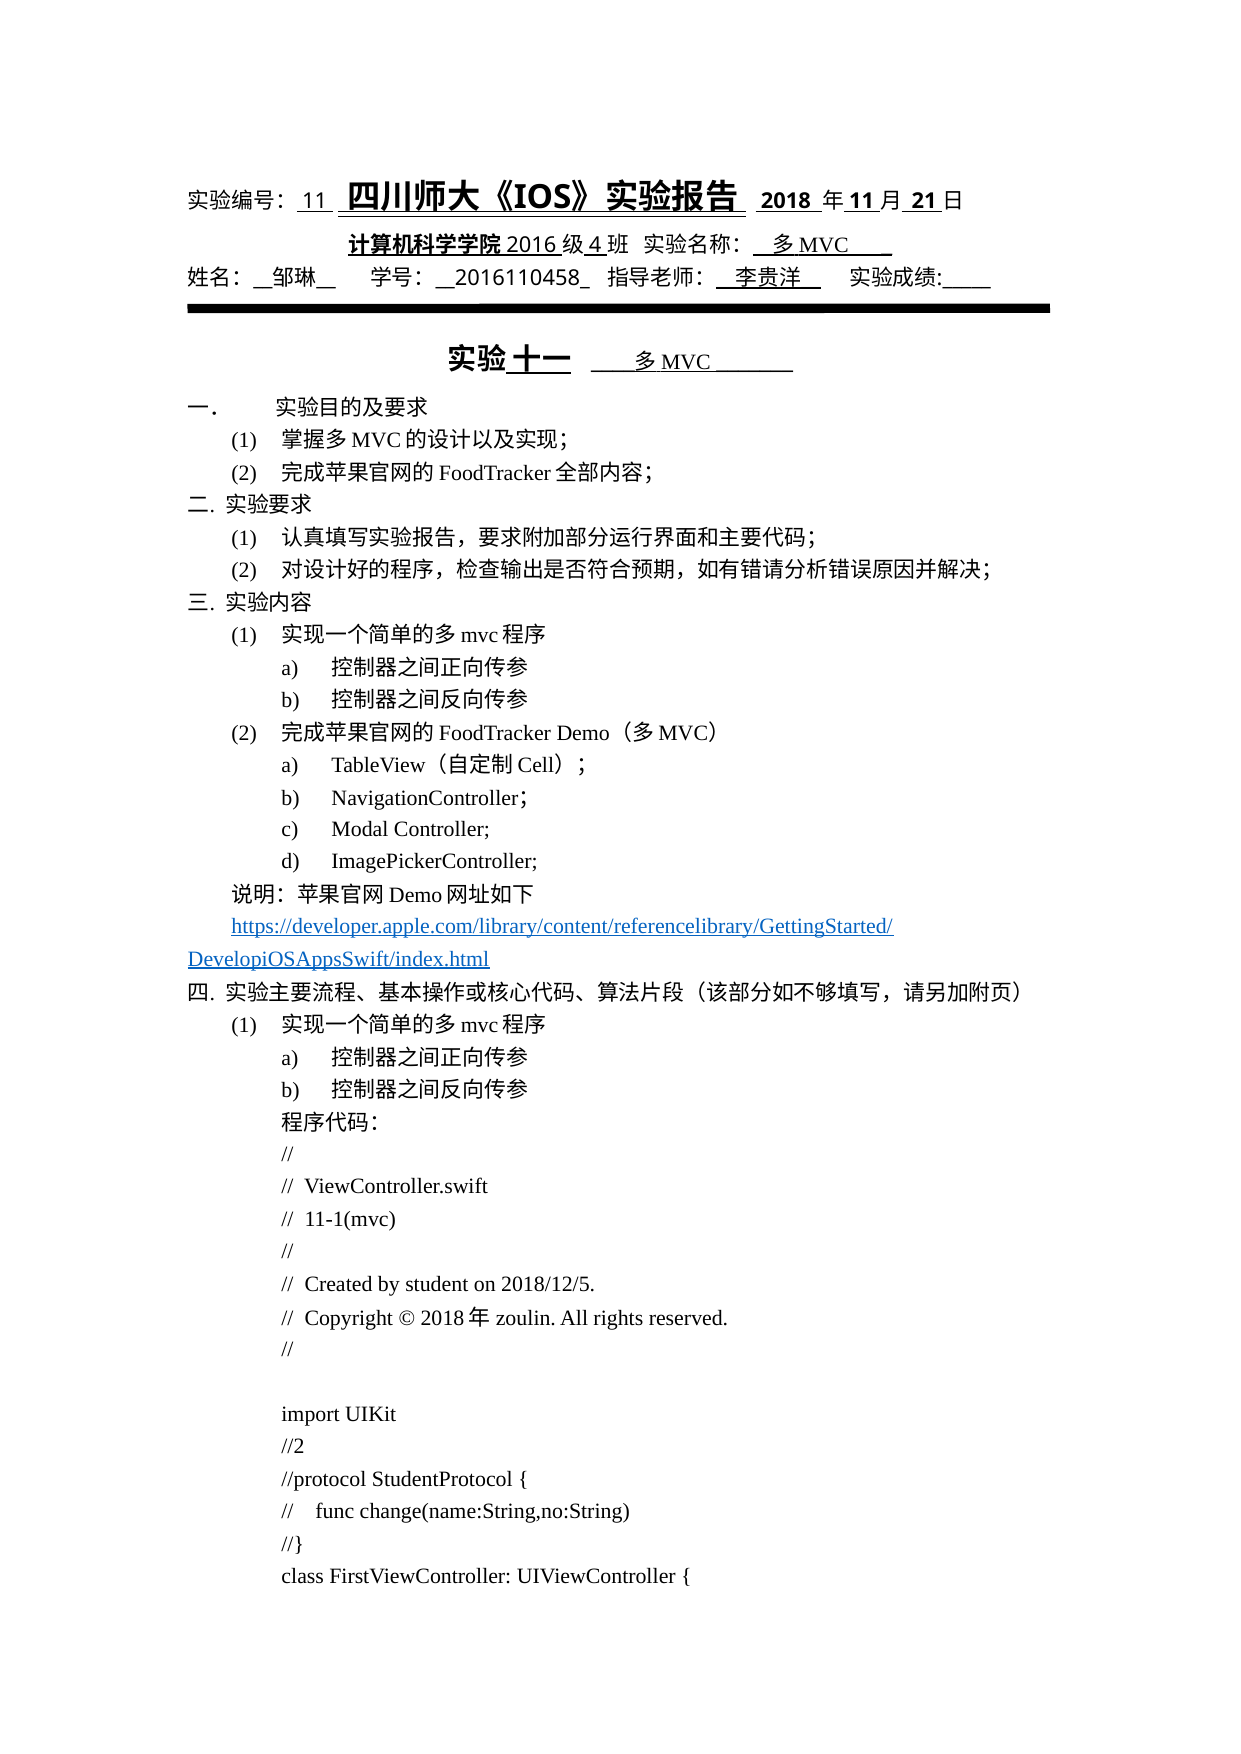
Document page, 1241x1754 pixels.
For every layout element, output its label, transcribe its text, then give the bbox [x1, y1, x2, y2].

text // [281, 1137, 1053, 1169]
list 对设计好的程序，检查输出是否符合预期，如有错请分析错误原因并解决； [231, 552, 1053, 584]
text //protocol StudentProtocol { [281, 1462, 1053, 1494]
list NavigationController； [281, 779, 1053, 812]
text 实验 十一 ____多MVC _______ [187, 324, 1053, 389]
text // Created by student on 2018/12/5. [281, 1267, 1053, 1299]
list 实验目的及要求 [187, 389, 1053, 422]
list 控制器之间反向传参 [281, 682, 1053, 714]
list 实现一个简单的多mvc程序 [231, 1007, 1053, 1039]
list 实验要求 [187, 487, 1053, 519]
text // func change(name:String,no:String) [281, 1494, 1053, 1527]
text import UIKit [281, 1397, 1053, 1429]
text //2 [281, 1429, 1053, 1462]
text // 11-1(mvc) [281, 1202, 1053, 1234]
list ImagePickerController; [281, 844, 1053, 877]
text 说明：苹果官网Demo网址如下 [187, 877, 1053, 909]
list 掌握多MVC的设计以及实现； [231, 422, 1053, 454]
list 实验内容 [187, 584, 1053, 617]
list https://developer.apple.com/library/content/referencelibrary/GettingStarted/DevelopiOSAppsSwift/index.html [187, 909, 1053, 974]
text // ViewController.swift [281, 1169, 1053, 1202]
list 完成苹果官网的FoodTracker Demo（多MVC） [231, 714, 1053, 747]
list 控制器之间反向传参 [281, 1072, 1053, 1104]
text 实验编号： 11 四川师大《IOS》实验报告 2018 年 11 月 21 日 [187, 162, 1053, 227]
text // Copyright © 2018年 zoulin. All rights reserved. [281, 1299, 1053, 1332]
list 控制器之间正向传参 [281, 1039, 1053, 1072]
text //} [281, 1527, 1053, 1559]
list Modal Controller; [281, 812, 1053, 844]
text // [281, 1332, 1053, 1364]
text // [281, 1234, 1053, 1267]
subtitle 计算机科学学院 2016 级 4 班 实验名称： 多MVC _ [187, 227, 1053, 259]
text 姓名：__邹琳__ 学号：__2016110458_ 指导老师：__李贵洋__ 实验成绩:_____ [187, 259, 1053, 292]
list 控制器之间正向传参 [281, 649, 1053, 682]
list 实验主要流程、基本操作或核心代码、算法片段（该部分如不够填写，请另加附页） [187, 974, 1053, 1007]
list 实现一个简单的多mvc程序 [231, 617, 1053, 649]
list 程序代码： [281, 1104, 1053, 1137]
list TableView（自定制Cell）； [281, 747, 1053, 779]
list 完成苹果官网的FoodTracker全部内容； [231, 454, 1053, 487]
text class FirstViewController: UIViewController { [281, 1559, 1053, 1592]
list 认真填写实验报告，要求附加部分运行界面和主要代码； [231, 519, 1053, 552]
